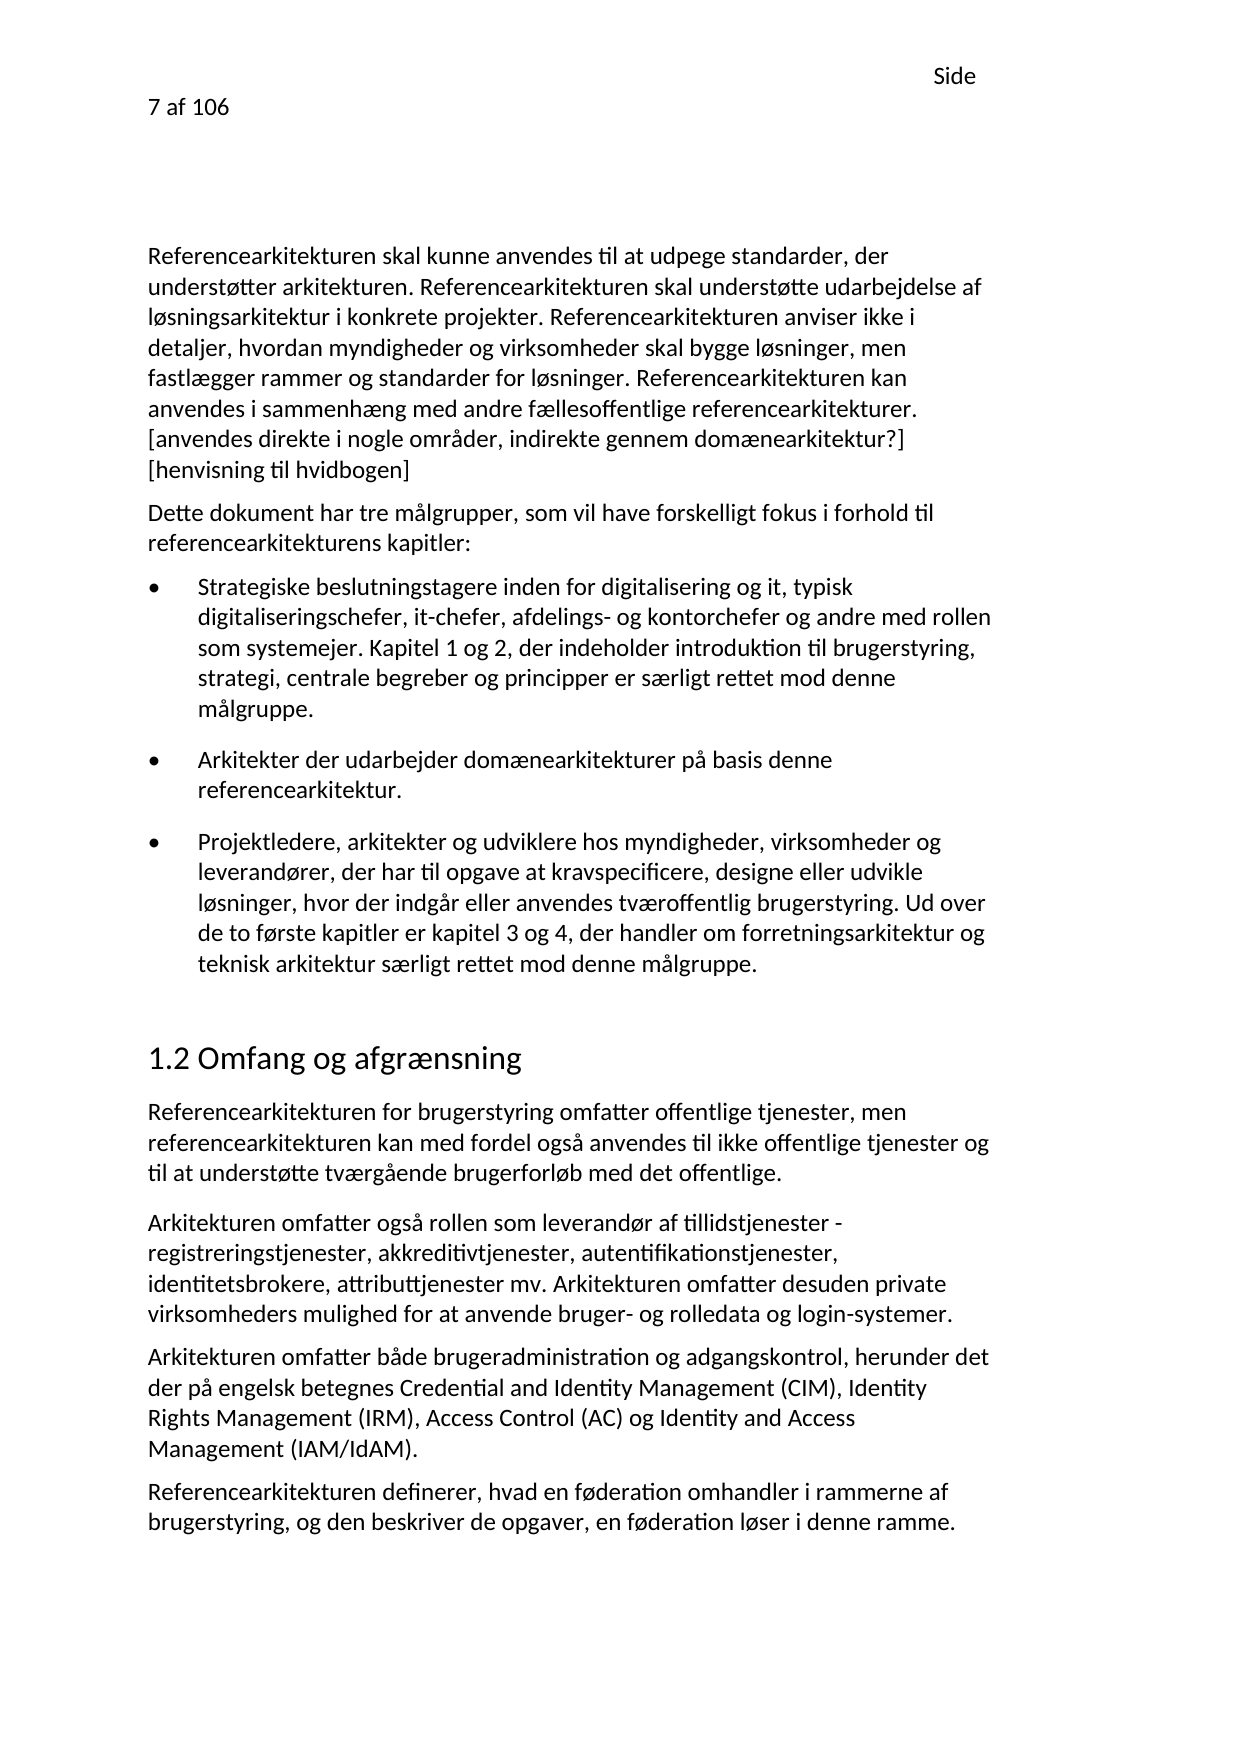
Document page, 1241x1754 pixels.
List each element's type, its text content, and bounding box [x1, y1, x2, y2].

list Arkitekter der udarbejder domænearkitekturer på basis denne referencearkitektur. [148, 744, 992, 805]
text Arkitekturen omfatter både brugeradministration og adgangskontrol, herunder det der på engelsk betegnes Credential and Identity Management (CIM), Identity Rights Management (IRM), Access Control (AC) og Identity and Access Management (IAM/IdAM). [148, 1341, 992, 1463]
subtitle Omfang og afgrænsning [148, 1037, 992, 1078]
list Projektledere, arkitekter og udviklere hos myndigheder, virksomheder og leverandører, der har til opgave at kravspecificere, designe eller udvikle løsninger, hvor der indgår eller anvendes tværoffentlig brugerstyring. Ud over de to første kapitler er kapitel 3 og 4, der handler om forretningsarkitektur og teknisk arkitektur særligt rettet mod denne målgruppe. [148, 826, 992, 978]
text Referencearkitekturen skal kunne anvendes til at udpege standarder, der understøtter arkitekturen. Referencearkitekturen skal understøtte udarbejdelse af løsningsarkitektur i konkrete projekter. Referencearkitekturen anviser ikke i detaljer, hvordan myndigheder og virksomheder skal bygge løsninger, men fastlægger rammer og standarder for løsninger. Referencearkitekturen kan anvendes i sammenhæng med andre fællesoffentlige referencearkitekturer. [anvendes direkte i nogle områder, indirekte gennem domænearkitektur?] [henvisning til hvidbogen] [148, 240, 992, 484]
text Arkitekturen omfatter også rollen som leverandør af tillidstjenester - registreringstjenester, akkreditivtjenester, autentifikationstjenester, identitetsbrokere, attributtjenester mv. Arkitekturen omfatter desuden private virksomheders mulighed for at anvende bruger- og rolledata og login-systemer. [148, 1207, 992, 1329]
text Dette dokument har tre målgrupper, som vil have forskelligt fokus i forhold til referencearkitekturens kapitler: [148, 497, 992, 558]
list Strategiske beslutningstagere inden for digitalisering og it, typisk digitaliseringschefer, it-chefer, afdelings- og kontorchefer og andre med rollen som systemejer. Kapitel 1 og 2, der indeholder introduktion til brugerstyring, strategi, centrale begreber og principper er særligt rettet mod denne målgruppe. [148, 571, 992, 723]
text Referencearkitekturen for brugerstyring omfatter offentlige tjenester, men referencearkitekturen kan med fordel også anvendes til ikke offentlige tjenester og til at understøtte tværgående brugerforløb med det offentlige. [148, 1096, 992, 1188]
text Referencearkitekturen definerer, hvad en føderation omhandler i rammerne af brugerstyring, og den beskriver de opgaver, en føderation løser i denne ramme. [148, 1476, 992, 1537]
